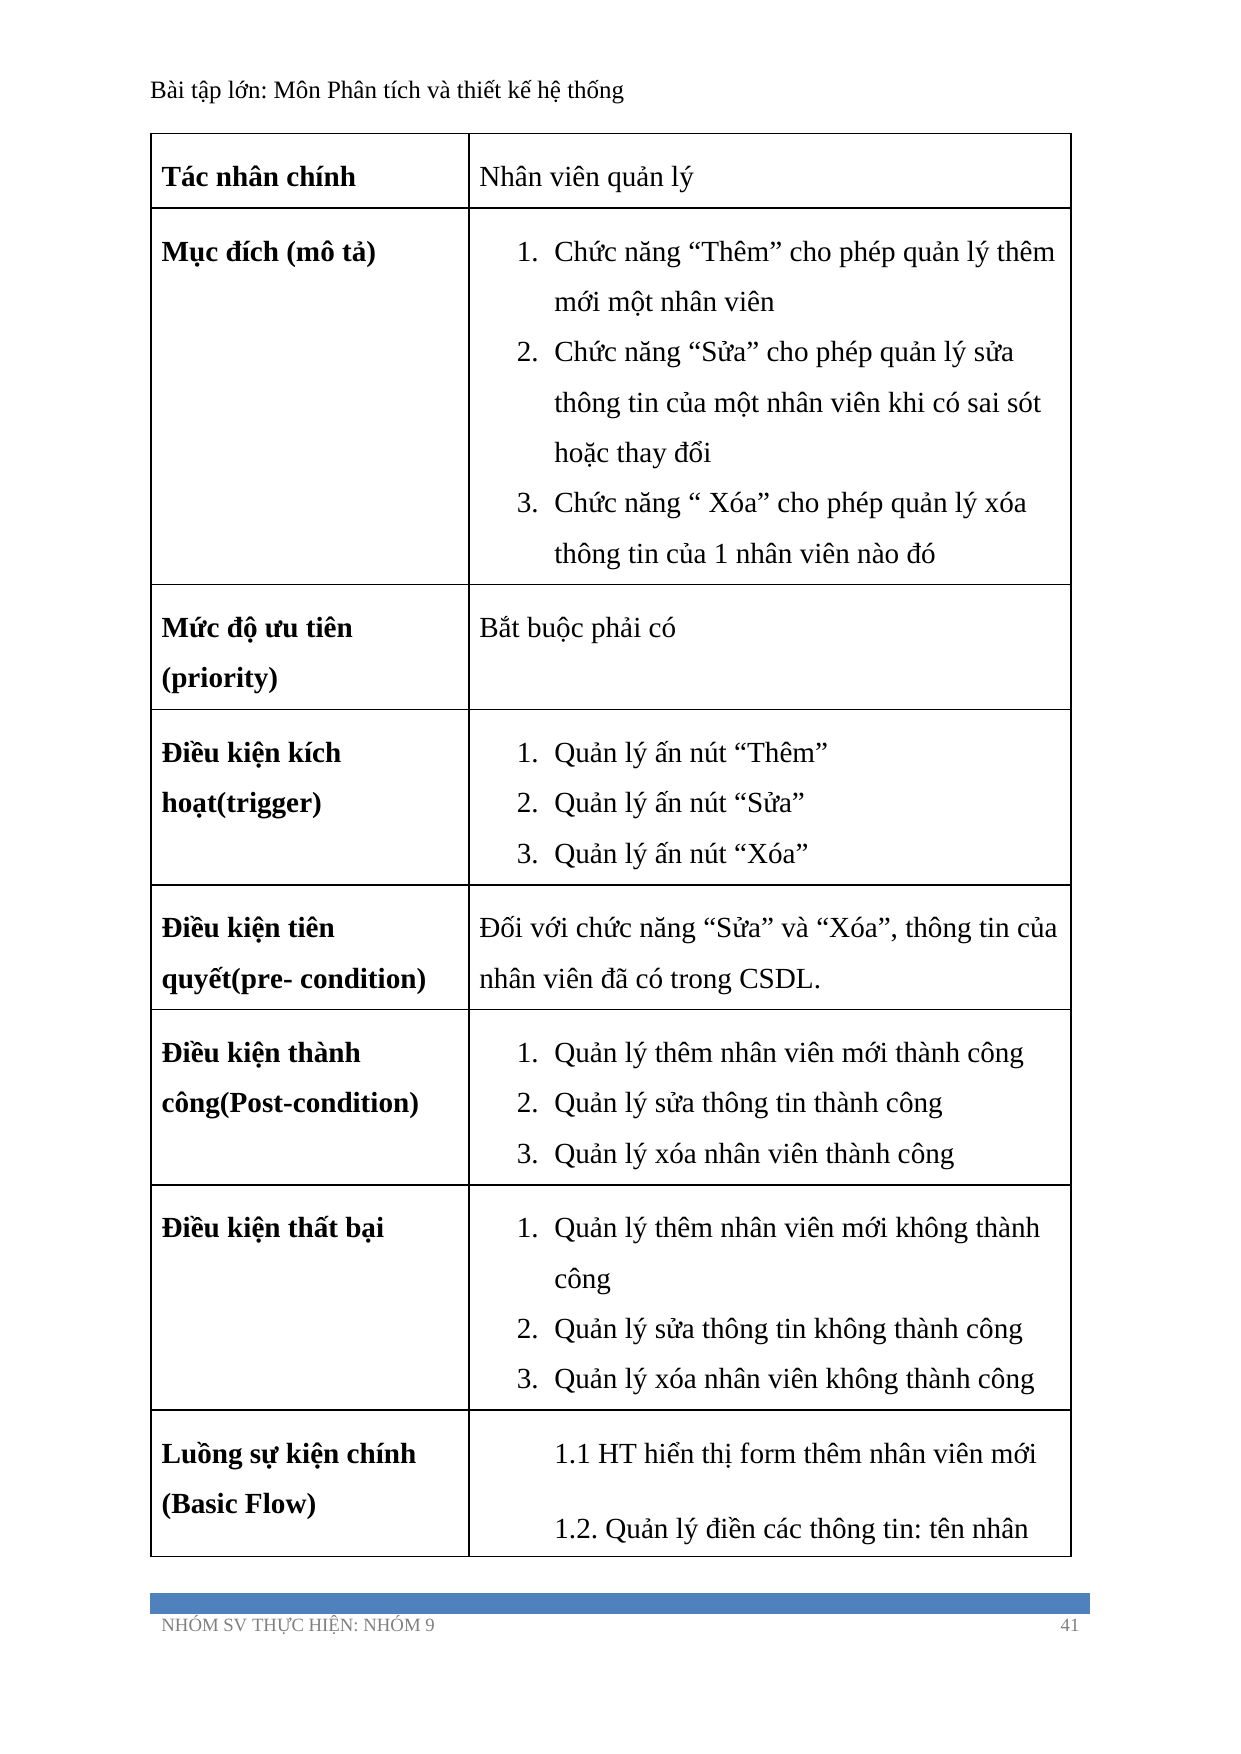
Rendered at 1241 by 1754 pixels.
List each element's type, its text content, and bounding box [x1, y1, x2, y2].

table_cell Quản lý thêm nhân viên mới không thành công Quản lý sửa thông tin không thành công Quản lý xóa nhân viên không thành công [470, 1186, 1070, 1409]
table_cell Điều kiện kích hoạt(trigger) [152, 710, 468, 884]
table_cell Quản lý ấn nút “Thêm” Quản lý ấn nút “Sửa” Quản lý ấn nút “Xóa” [470, 710, 1070, 884]
table_cell Bắt buộc phải có [470, 585, 1070, 708]
table_cell Mức độ ưu tiên (priority) [152, 585, 468, 708]
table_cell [152, 1411, 468, 1556]
table_cell Quản lý thêm nhân viên mới thành công Quản lý sửa thông tin thành công Quản lý xóa nhân viên thành công [470, 1010, 1070, 1184]
table_cell Mục đích (mô tả) [152, 209, 468, 583]
table_cell Nhân viên quản lý [470, 134, 1070, 207]
table_cell Đối với chức năng “Sửa” và “Xóa”, thông tin của nhân viên đã có trong CSDL. [470, 886, 1070, 1008]
table_cell Điều kiện thất bại [152, 1186, 468, 1409]
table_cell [470, 1411, 1070, 1556]
table_cell Tác nhân chính [152, 134, 468, 207]
table_cell Điều kiện thành công(Post-condition) [152, 1010, 468, 1184]
table_cell Điều kiện tiên quyết(pre- condition) [152, 886, 468, 1008]
table_cell Chức năng “Thêm” cho phép quản lý thêm mới một nhân viên Chức năng “Sửa” cho phép quản lý sửa thông tin của một nhân viên khi có sai sót hoặc thay đổi Chức năng “ Xóa” cho phép quản lý xóa thông tin của 1 nhân viên nào đó [470, 209, 1070, 583]
